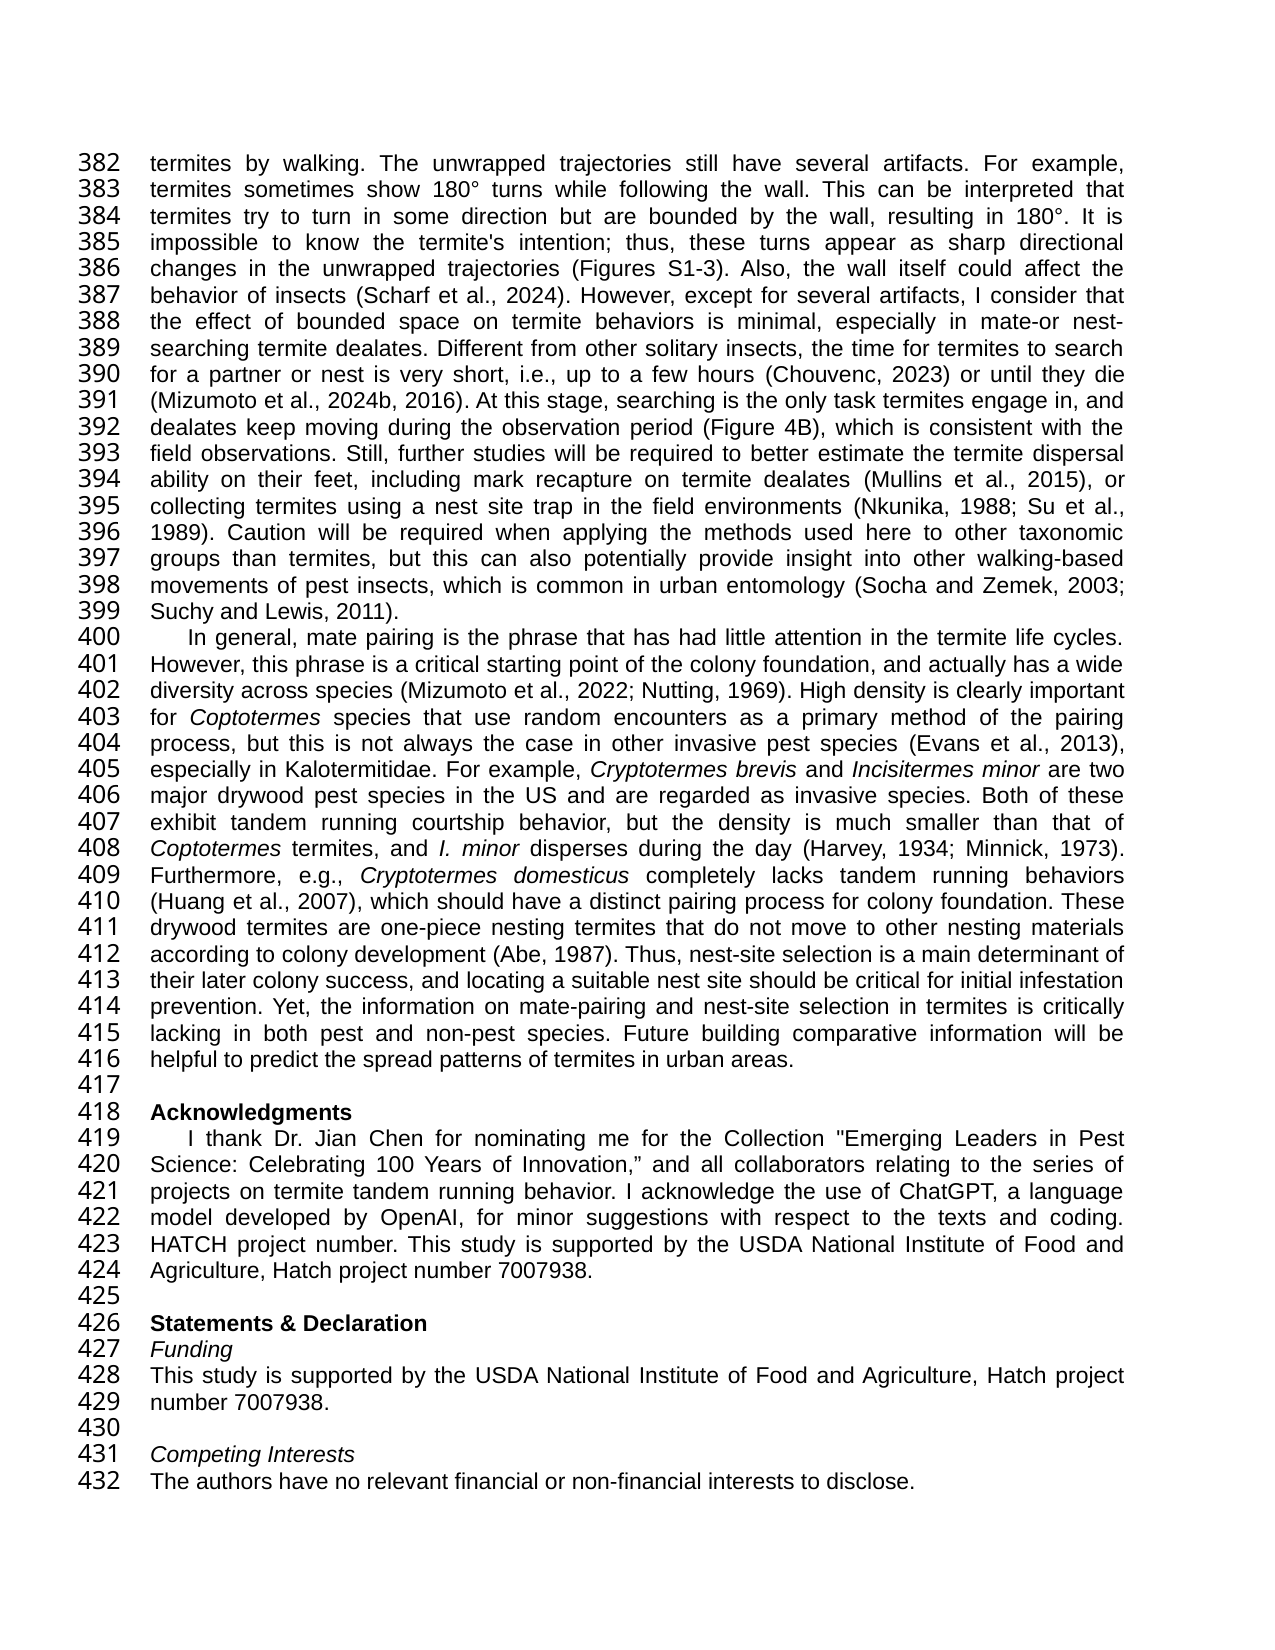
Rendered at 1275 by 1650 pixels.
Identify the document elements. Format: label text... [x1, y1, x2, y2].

text Competing Interests [150, 1441, 1125, 1468]
text Acknowledgments [150, 1099, 1125, 1125]
text The authors have no relevant financial or non-financial interests to disclose. [150, 1468, 1125, 1494]
text In general, mate pairing is the phrase that has had little attention in the termite life cycles. However, this phrase is a critical starting point of the colony foundation, and actually has a wide diversity across species (Mizumoto et al., 2022; Nutting, 1969). High density is clearly important for Coptotermes species that use random encounters as a primary method of the pairing process, but this is not always the case in other invasive pest species (Evans et al., 2013), especially in Kalotermitidae. For example, Cryptotermes brevis and Incisitermes minor are two major drywood pest species in the US and are regarded as invasive species. Both of these exhibit tandem running courtship behavior, but the density is much smaller than that of Coptotermes termites, and I. minor disperses during the day (Harvey, 1934; Minnick, 1973). Furthermore, e.g., Cryptotermes domesticus completely lacks tandem running behaviors (Huang et al., 2007), which should have a distinct pairing process for colony foundation. These drywood termites are one-piece nesting termites that do not move to other nesting materials according to colony development (Abe, 1987). Thus, nest-site selection is a main determinant of their later colony success, and locating a suitable nest site should be critical for initial infestation prevention. Yet, the information on mate-pairing and nest-site selection in termites is critically lacking in both pest and non-pest species. Future building comparative information will be helpful to predict the spread patterns of termites in urban areas. [150, 624, 1125, 1072]
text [150, 150, 1125, 624]
text This study is supported by the USDA National Institute of Food and Agriculture, Hatch project number 7007938. [150, 1362, 1125, 1415]
text Statements & Declaration [150, 1309, 1125, 1336]
text I thank Dr. Jian Chen for nominating me for the Collection "Emerging Leaders in Pest Science: Celebrating 100 Years of Innovation,” and all collaborators relating to the series of projects on termite tandem running behavior. I acknowledge the use of ChatGPT, a language model developed by OpenAI, for minor suggestions with respect to the texts and coding. HATCH project number. This study is supported by the USDA National Institute of Food and Agriculture, Hatch project number 7007938. [150, 1125, 1125, 1283]
text Funding [150, 1336, 1125, 1362]
